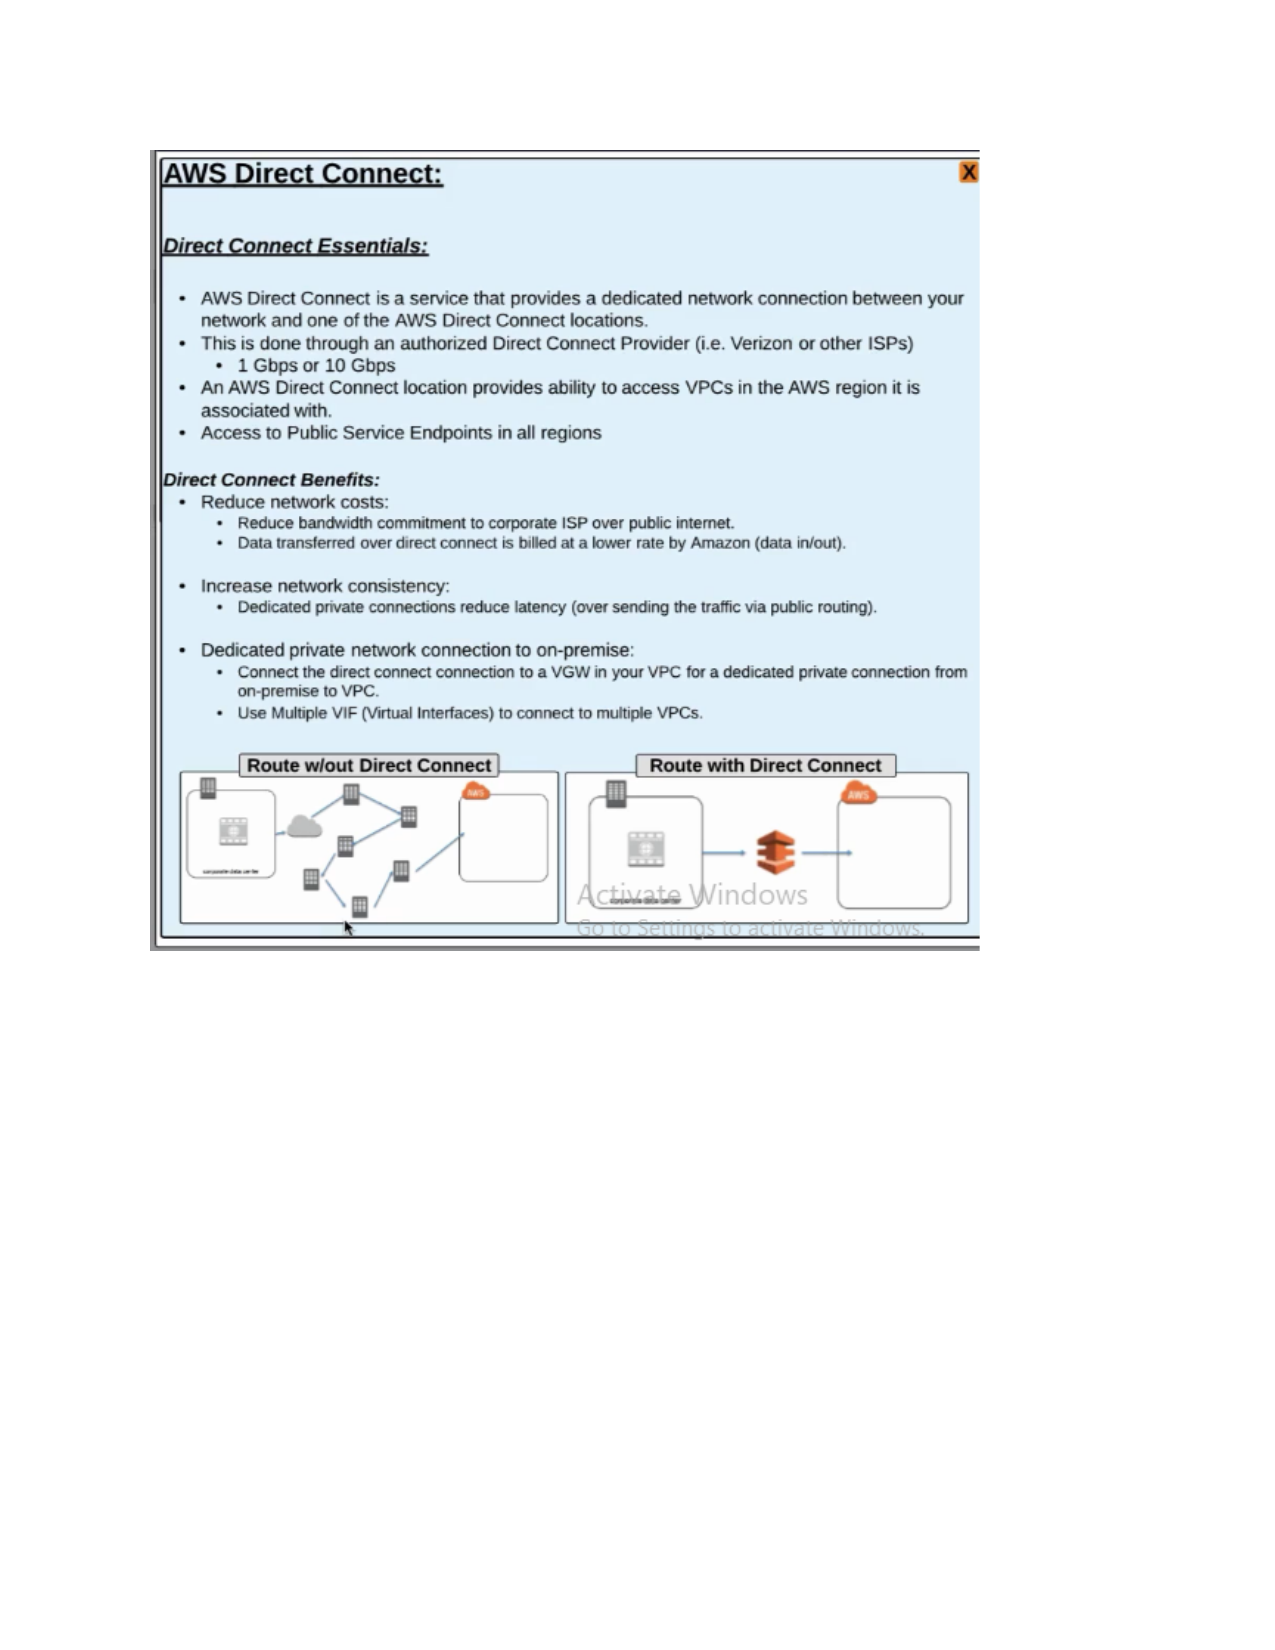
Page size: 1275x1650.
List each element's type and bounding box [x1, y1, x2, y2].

picture [150, 150, 980, 951]
